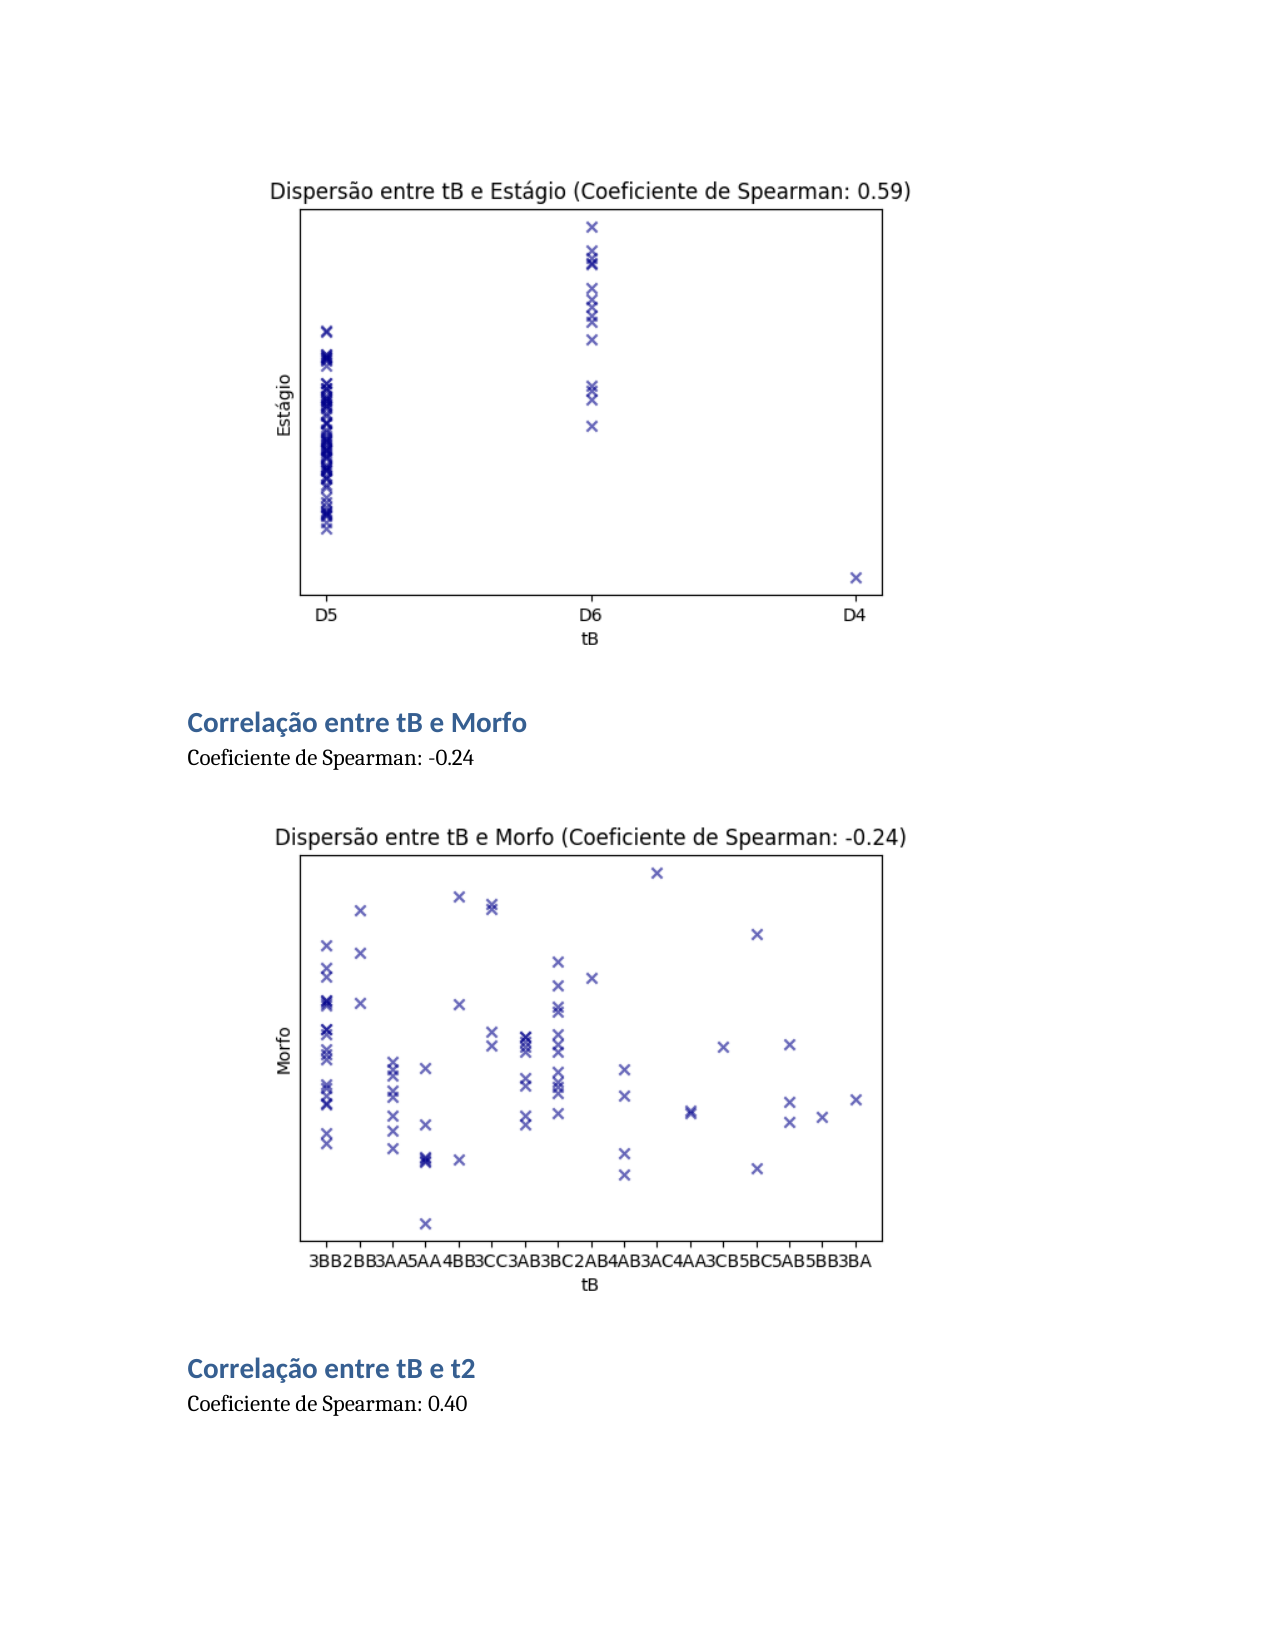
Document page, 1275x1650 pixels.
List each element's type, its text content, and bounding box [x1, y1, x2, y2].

subtitle Correlação entre tB e t2 [187, 1350, 1087, 1385]
text Coeficiente de Spearman: 0.40 [187, 1391, 1087, 1417]
picture [206, 150, 957, 650]
picture [206, 795, 957, 1296]
text Coeficiente de Spearman: -0.24 [187, 745, 1087, 771]
subtitle Correlação entre tB e Morfo [187, 704, 1087, 739]
